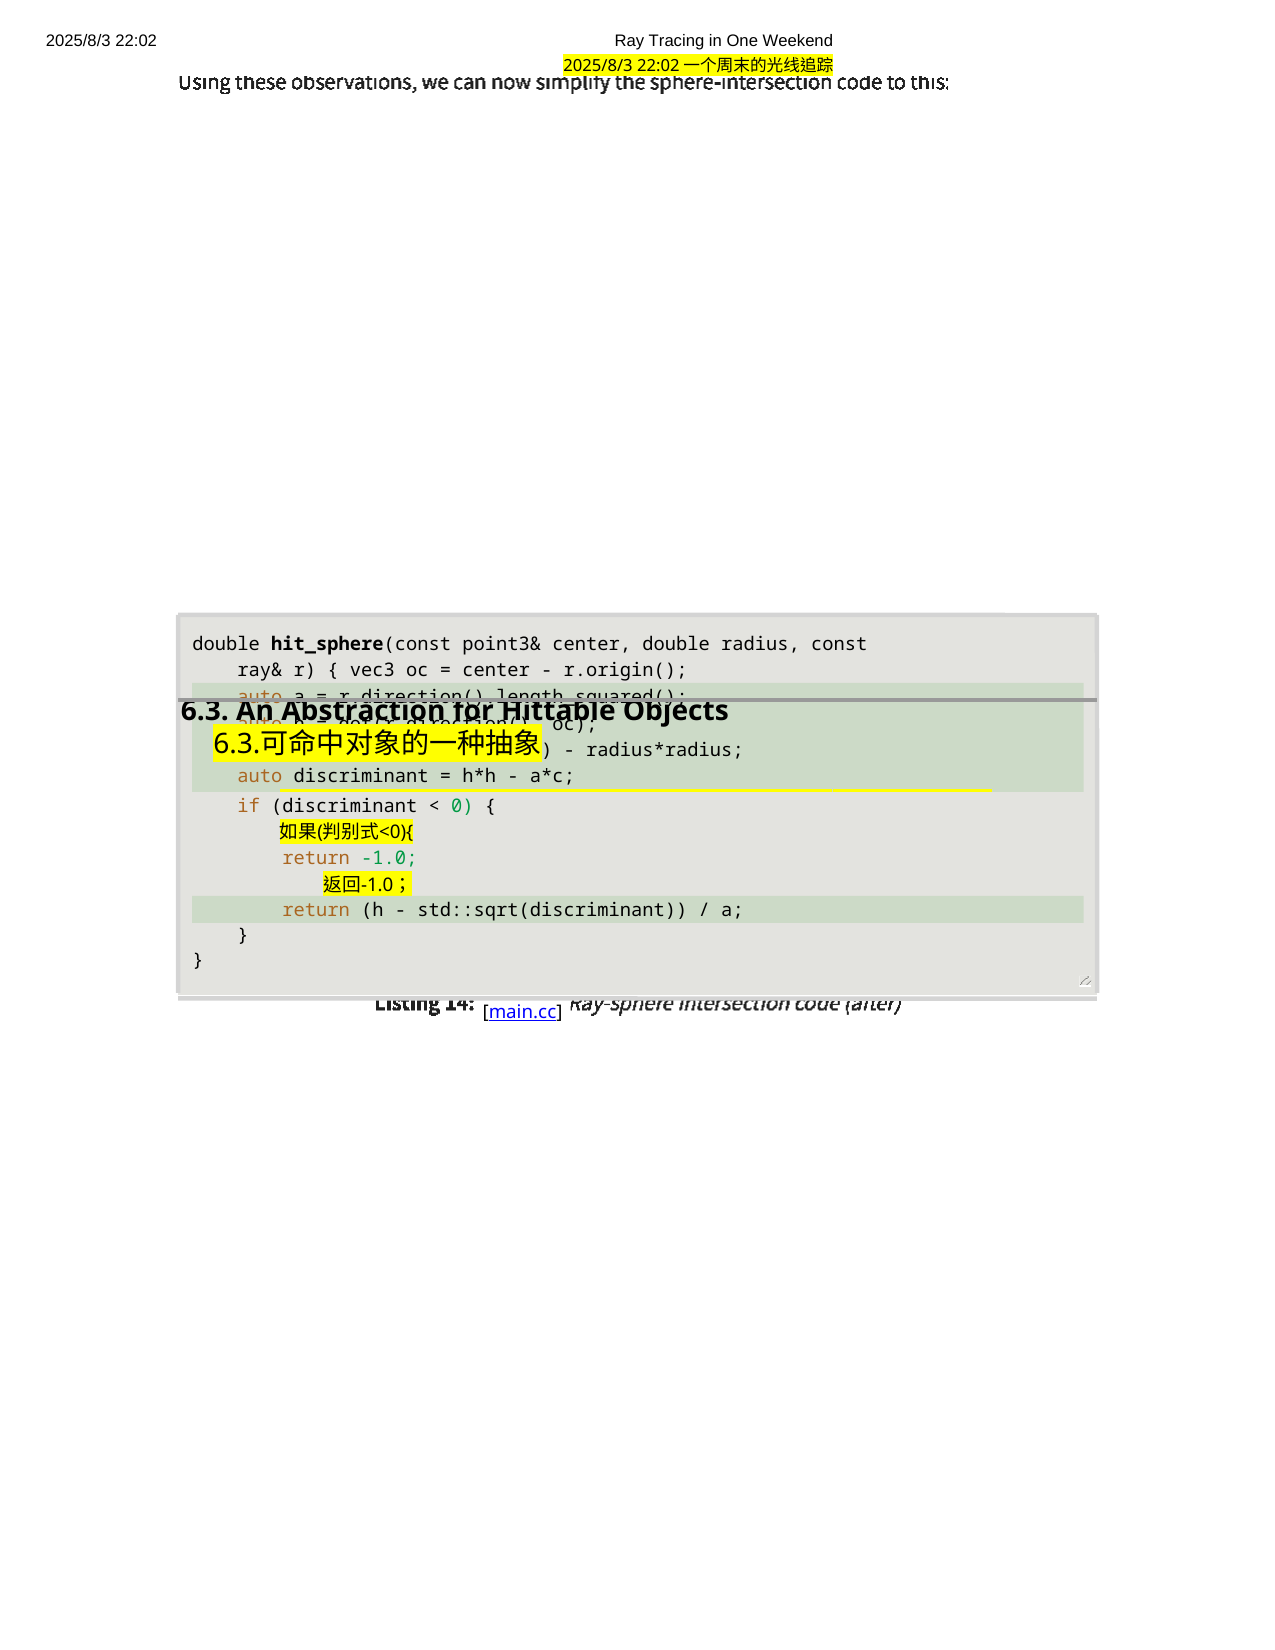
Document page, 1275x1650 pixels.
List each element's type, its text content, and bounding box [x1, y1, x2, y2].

picture [570, 1001, 902, 1016]
picture [1079, 976, 1092, 985]
text 6.3. An Abstraction for Hittable Objects 6.3.可命中对象的一种抽象 [181, 702, 838, 760]
text 2025/8/3 22:02 Ray Tracing in One Weekend 2025/8/3 22:02一个周末的光线追踪 [46, 31, 838, 77]
picture [376, 1001, 474, 1016]
picture [179, 76, 948, 94]
